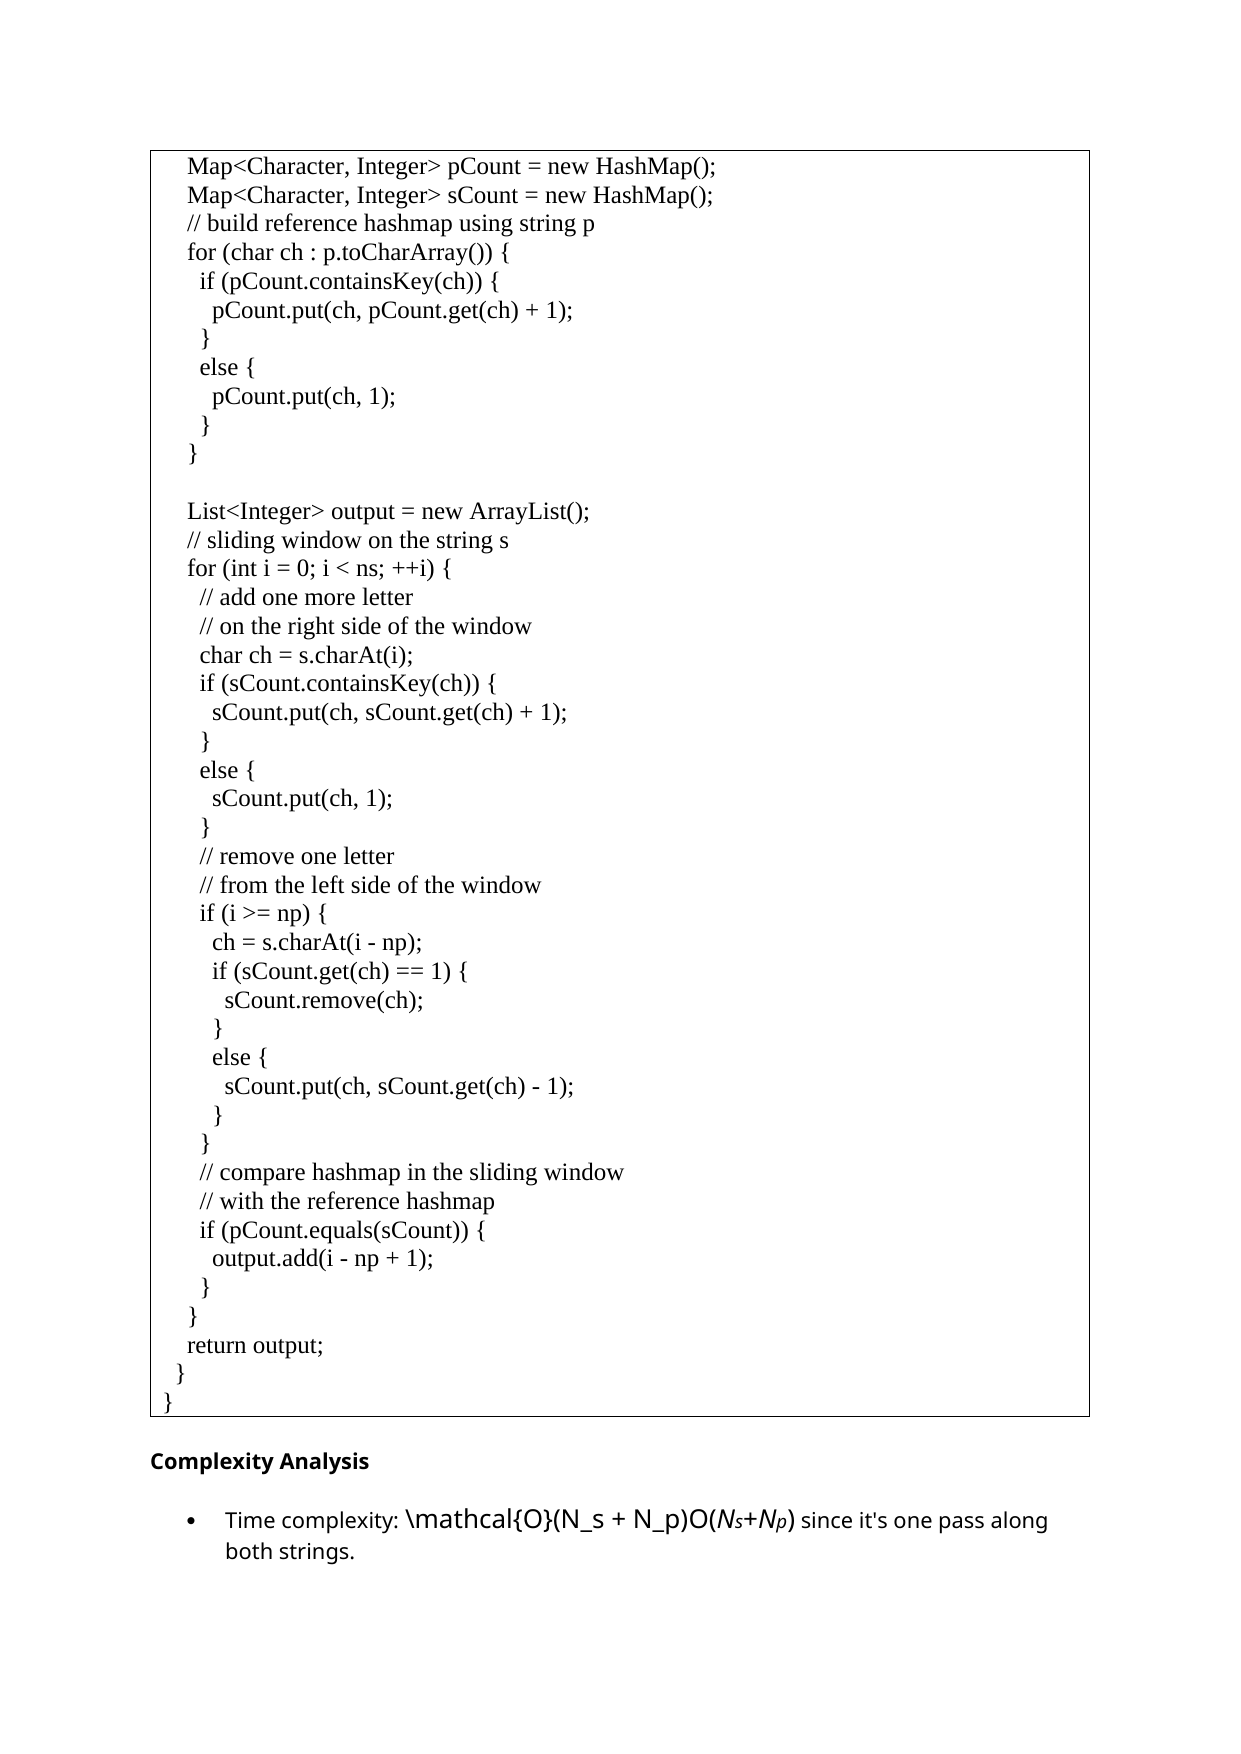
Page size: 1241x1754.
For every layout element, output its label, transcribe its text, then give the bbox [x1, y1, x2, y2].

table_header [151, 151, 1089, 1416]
list Time complexity: \mathcal{O}(N_s + N_p)O(Ns​+Np​) since it's one pass along both strings. [187, 1501, 1090, 1566]
text Complexity Analysis [150, 1446, 1090, 1476]
